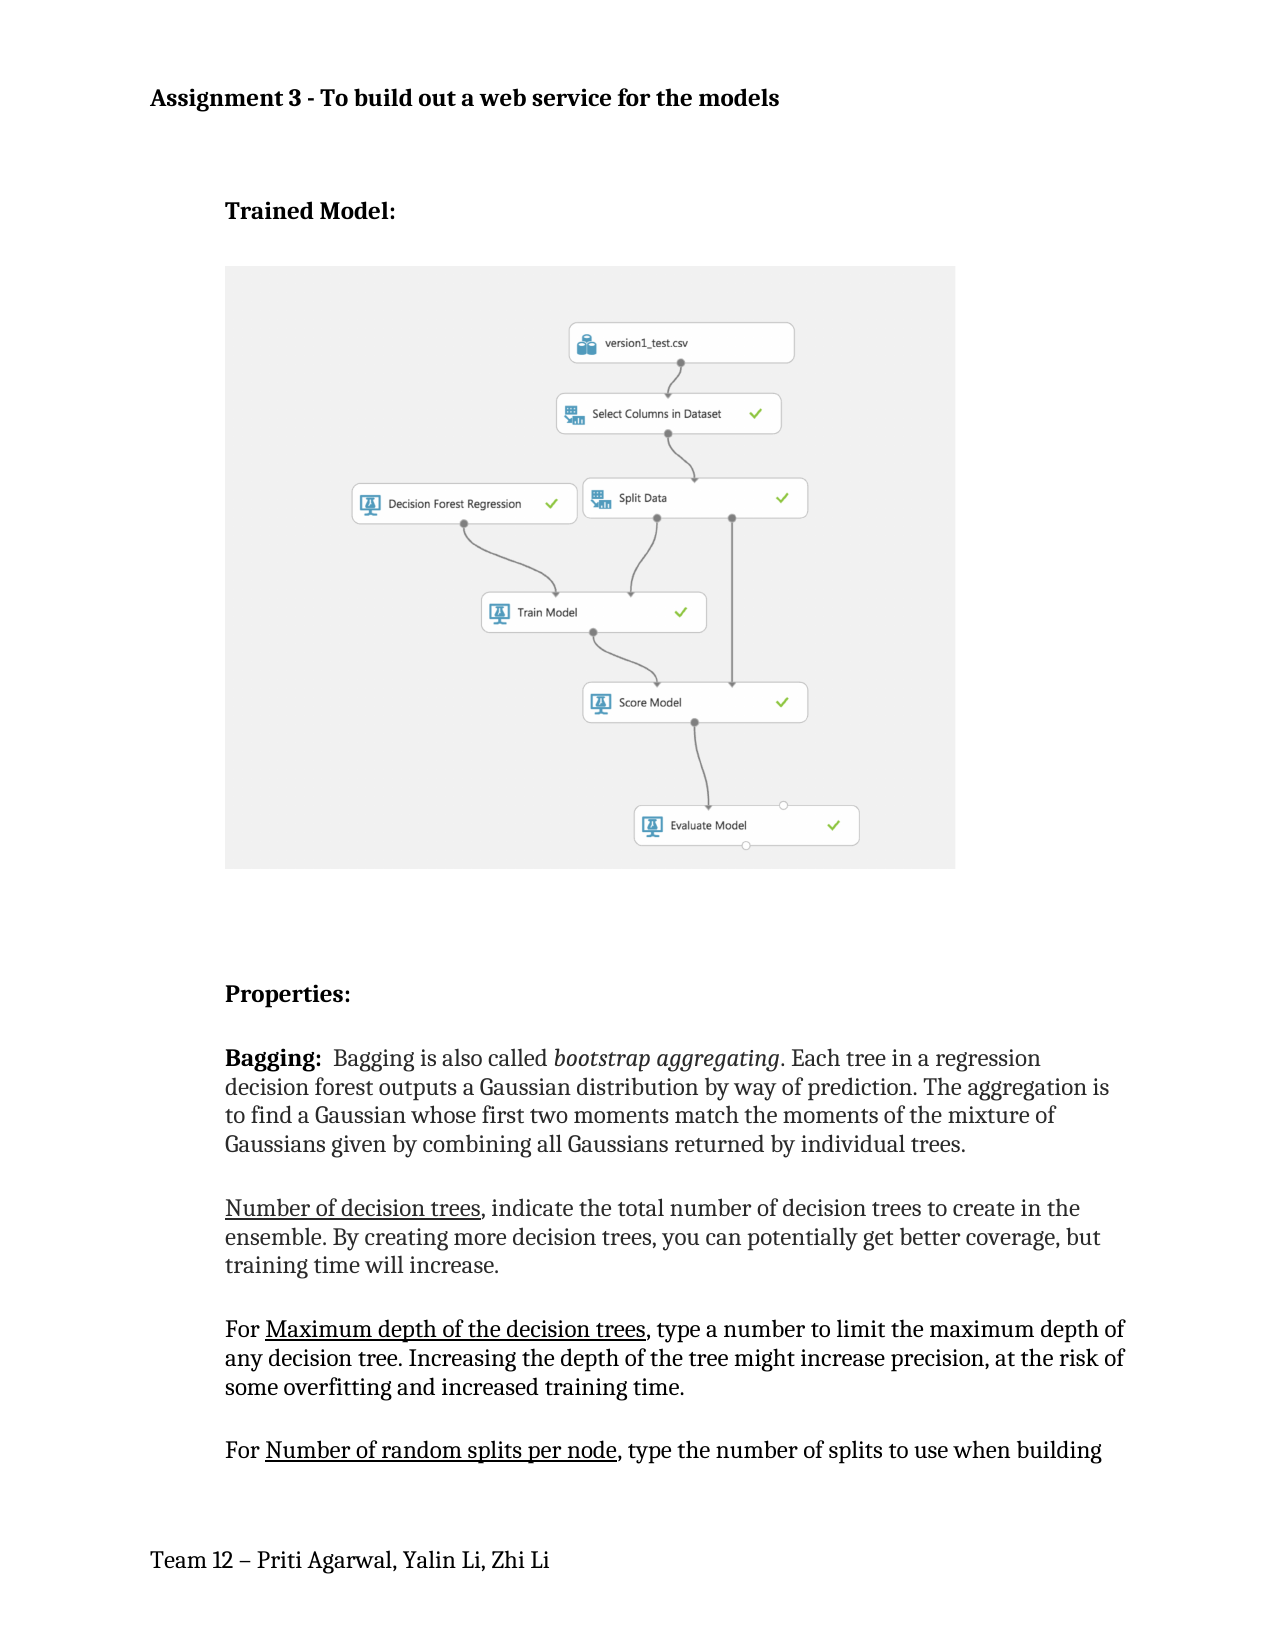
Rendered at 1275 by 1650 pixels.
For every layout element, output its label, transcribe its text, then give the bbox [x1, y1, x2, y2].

text Number of decision trees, indicate the total number of decision trees to create in the ensemble. By creating more decision trees, you can potentially get better coverage, but training time will increase. [225, 1194, 1125, 1280]
picture [225, 266, 956, 869]
text Properties: [225, 980, 1125, 1009]
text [225, 1407, 1125, 1465]
text For Maximum depth of the decision trees, type a number to limit the maximum depth of any decision tree. Increasing the depth of the tree might increase precision, at the risk of some overfitting and increased training time. [225, 1315, 1125, 1401]
text Trained Model: [178, 197, 1125, 225]
text Bagging: Bagging is also called bootstrap aggregating. Each tree in a regression decision forest outputs a Gaussian distribution by way of prediction. The aggregation is to find a Gaussian whose first two moments match the moments of the mixture of Gaussians given by combining all Gaussians returned by individual trees. [225, 1044, 1125, 1159]
